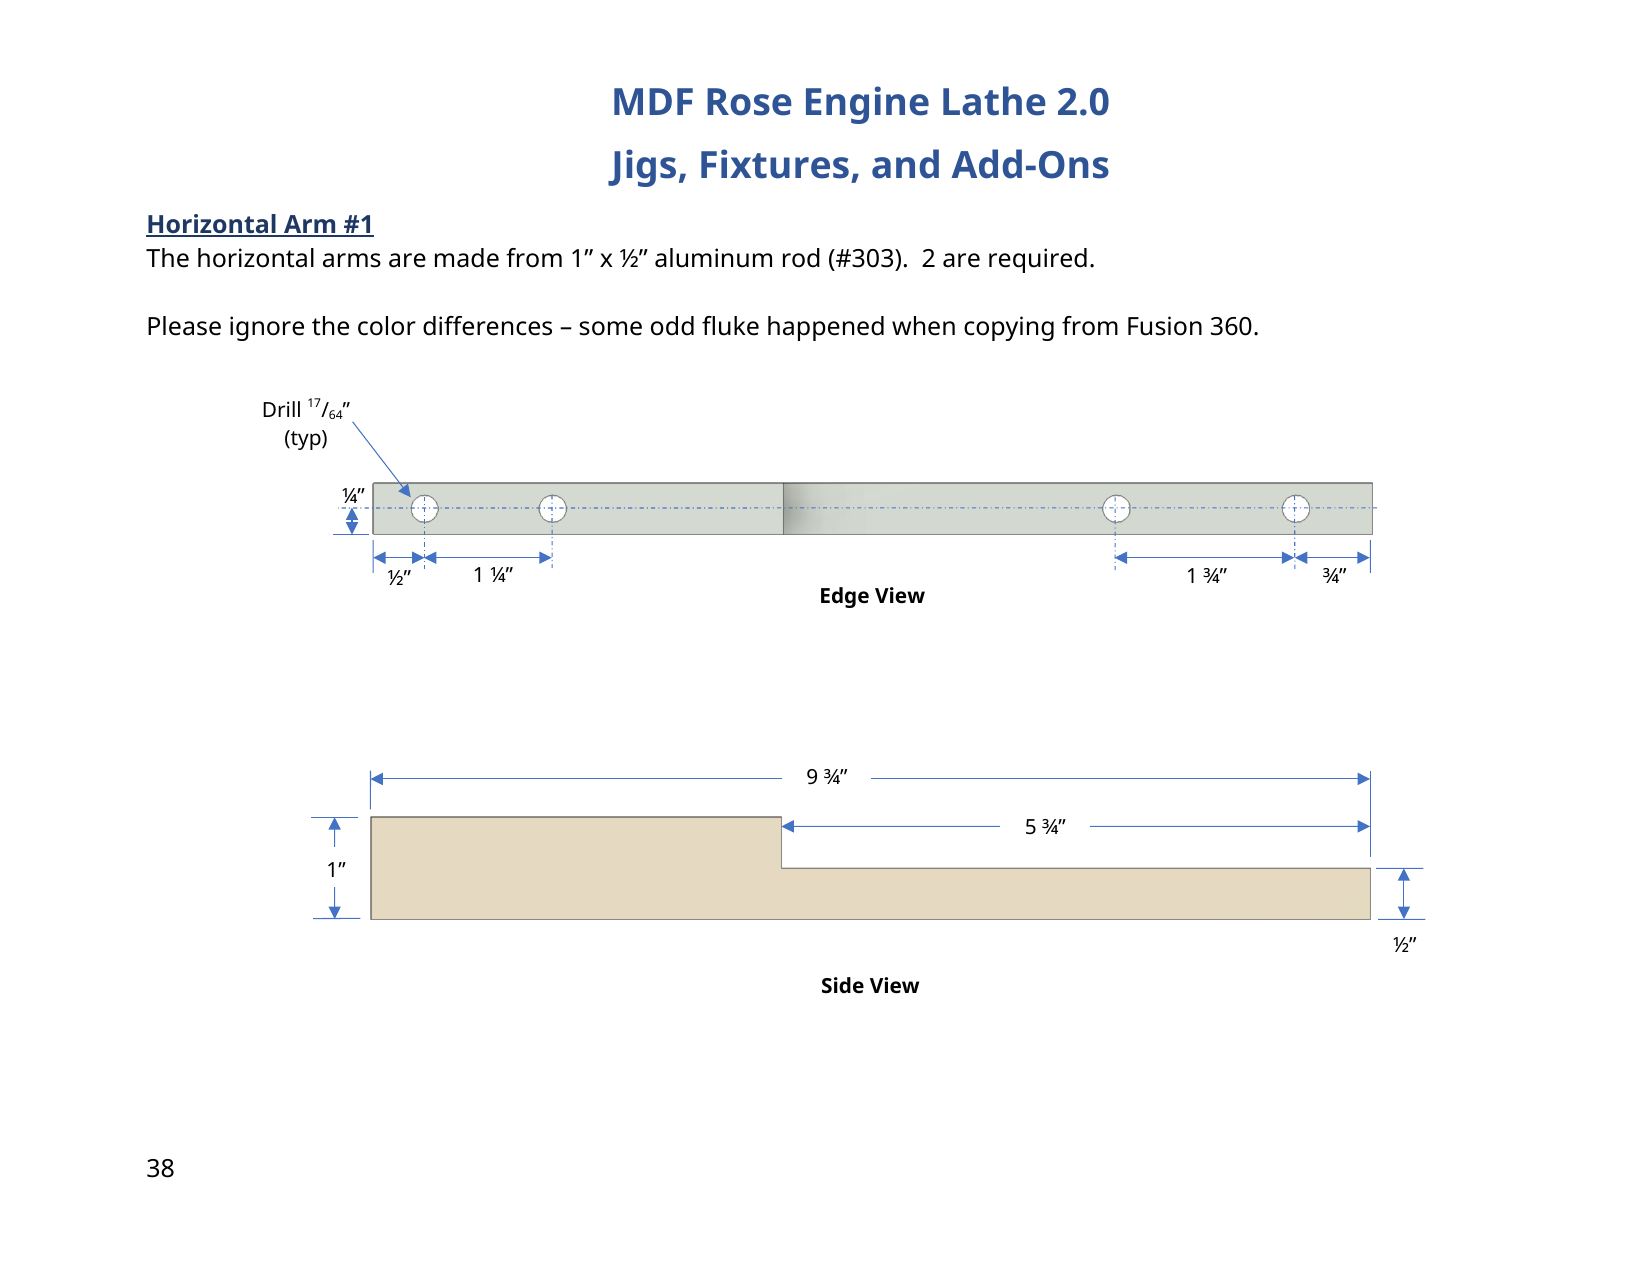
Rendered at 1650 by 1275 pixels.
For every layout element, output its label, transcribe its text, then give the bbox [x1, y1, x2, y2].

text The horizontal arms are made from 1” x ½” aluminum rod (#303). 2 are required. [146, 240, 1575, 274]
text Please ignore the color differences – some odd fluke happened when copying from Fusion 360. [146, 308, 1575, 342]
subtitle Horizontal Arm #1 [146, 206, 1575, 240]
